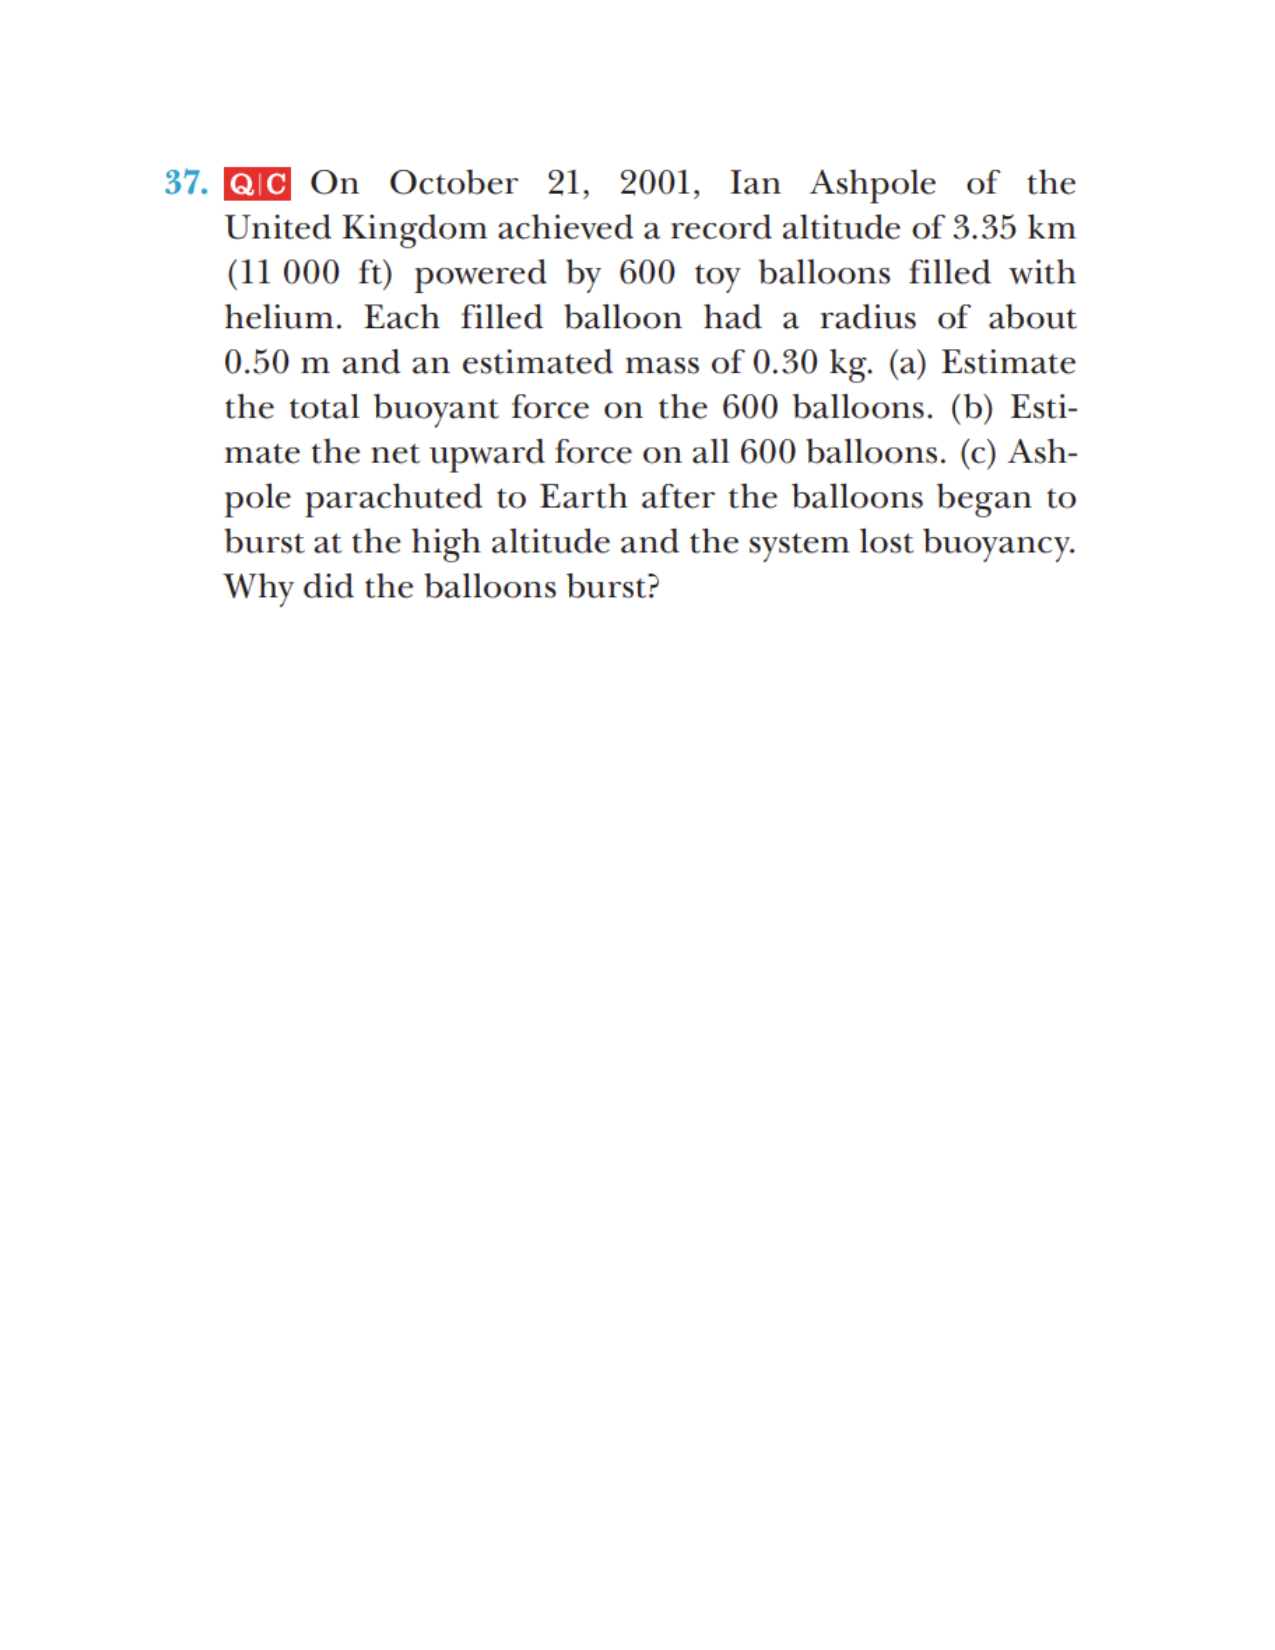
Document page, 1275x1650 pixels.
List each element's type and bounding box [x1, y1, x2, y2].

picture [150, 150, 1125, 613]
